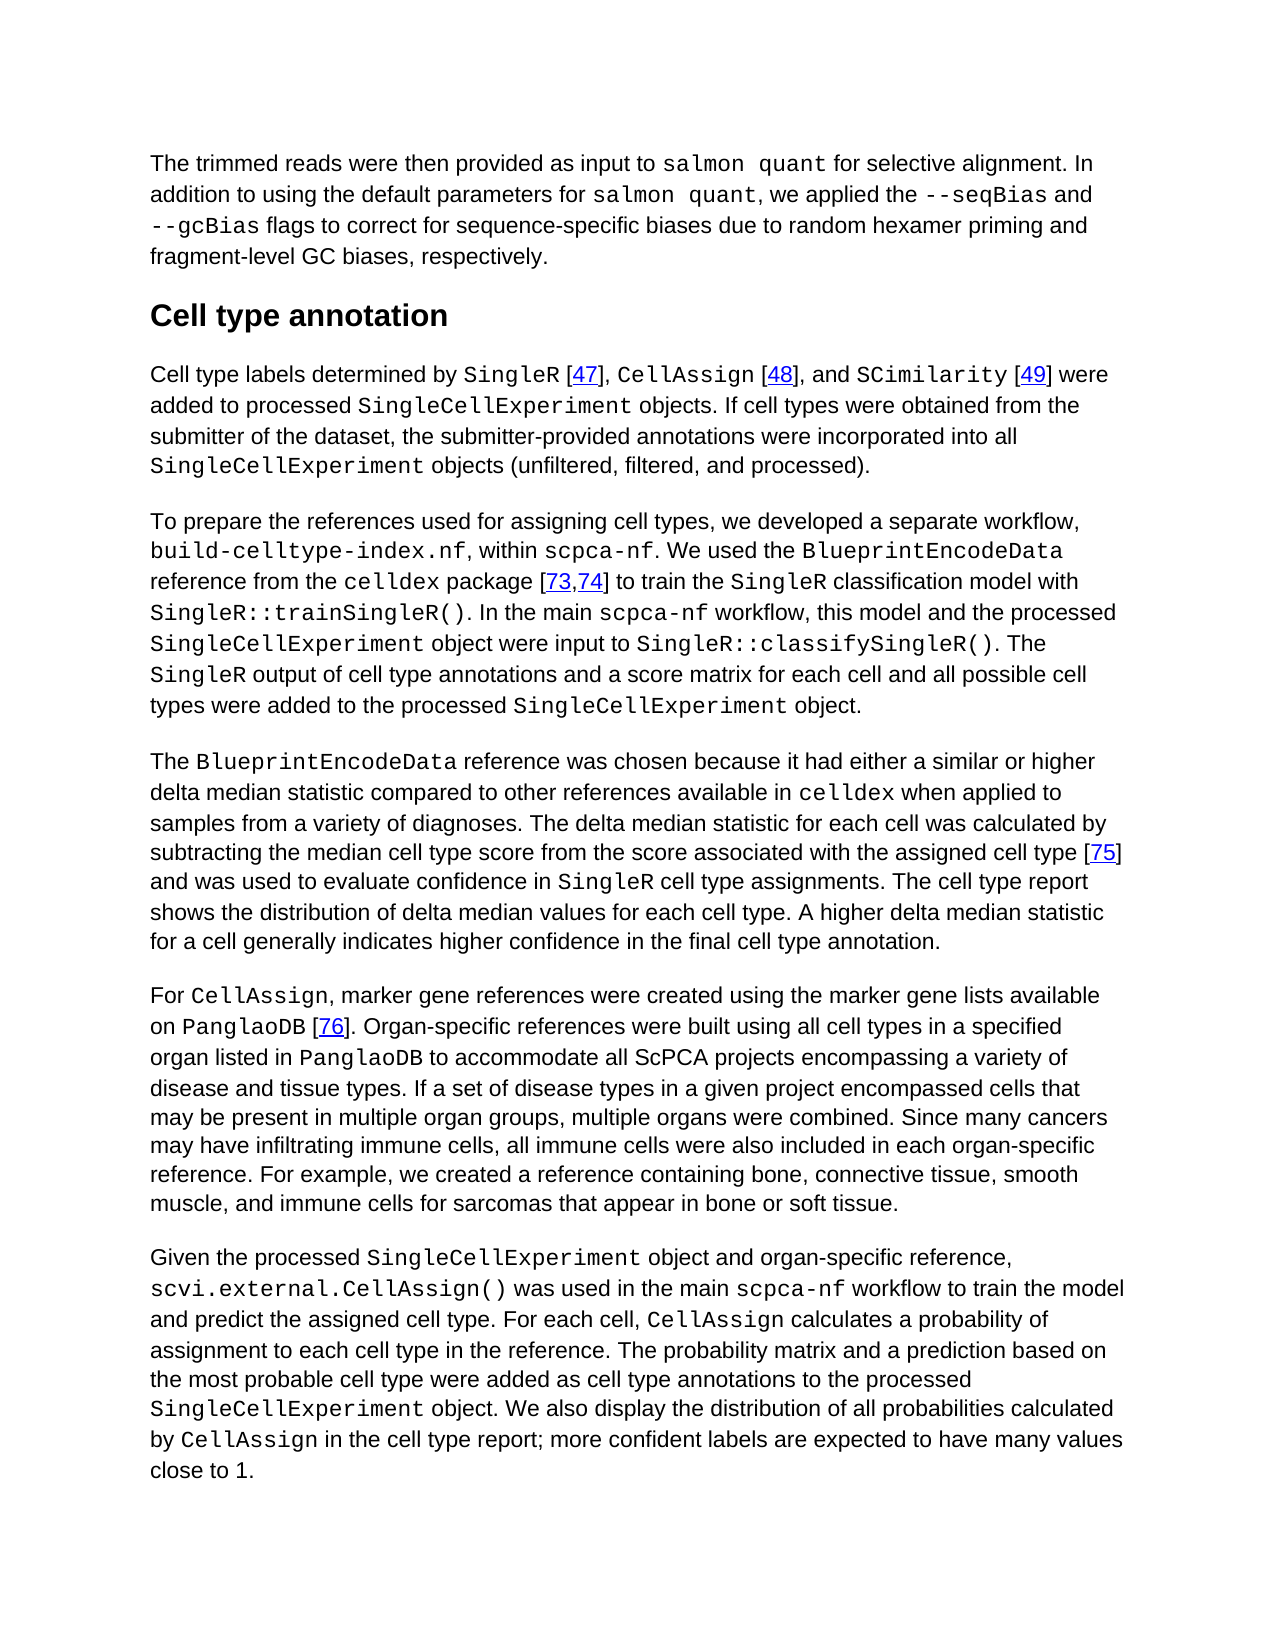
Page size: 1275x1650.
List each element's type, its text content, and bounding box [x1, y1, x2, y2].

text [150, 150, 1125, 269]
text For CellAssign, marker gene references were created using the marker gene lists available on PanglaoDB [76]. Organ-specific references were built using all cell types in a specified organ listed in PanglaoDB to accommodate all ScPCA projects encompassing a variety of disease and tissue types. If a set of disease types in a given project encompassed cells that may be present in multiple organ groups, multiple organs were combined. Since many cancers may have infiltrating immune cells, all immune cells were also included in each organ-specific reference. For example, we created a reference containing bone, connective tissue, smooth muscle, and immune cells for sarcomas that appear in bone or soft tissue. [150, 982, 1125, 1217]
text Given the processed SingleCellExperiment object and organ-specific reference, scvi.external.CellAssign() was used in the main scpca-nf workflow to train the model and predict the assigned cell type. For each cell, CellAssign calculates a probability of assignment to each cell type in the reference. The probability matrix and a prediction based on the most probable cell type were added as cell type annotations to the processed SingleCellExperiment object. We also display the distribution of all probabilities calculated by CellAssign in the cell type report; more confident labels are expected to have many values close to 1. [150, 1244, 1125, 1483]
subtitle Cell type annotation [150, 297, 1125, 333]
text To prepare the references used for assigning cell types, we developed a separate workflow, build-celltype-index.nf, within scpca-nf. We used the BlueprintEncodeData reference from the celldex package [73,74] to train the SingleR classification model with SingleR::trainSingleR(). In the main scpca-nf workflow, this model and the processed SingleCellExperiment object were input to SingleR::classifySingleR(). The SingleR output of cell type annotations and a score matrix for each cell and all possible cell types were added to the processed SingleCellExperiment object. [150, 508, 1125, 720]
text Cell type labels determined by SingleR [47], CellAssign [48], and SCimilarity [49] were added to processed SingleCellExperiment objects. If cell types were obtained from the submitter of the dataset, the submitter-provided annotations were incorporated into all SingleCellExperiment objects (unfiltered, filtered, and processed). [150, 361, 1125, 480]
text The BlueprintEncodeData reference was chosen because it had either a similar or higher delta median statistic compared to other references available in celldex when applied to samples from a variety of diagnoses. The delta median statistic for each cell was calculated by subtracting the median cell type score from the score associated with the assigned cell type [75] and was used to evaluate confidence in SingleR cell type assignments. The cell type report shows the distribution of delta median values for each cell type. A higher delta median statistic for a cell generally indicates higher confidence in the final cell type annotation. [150, 748, 1125, 954]
